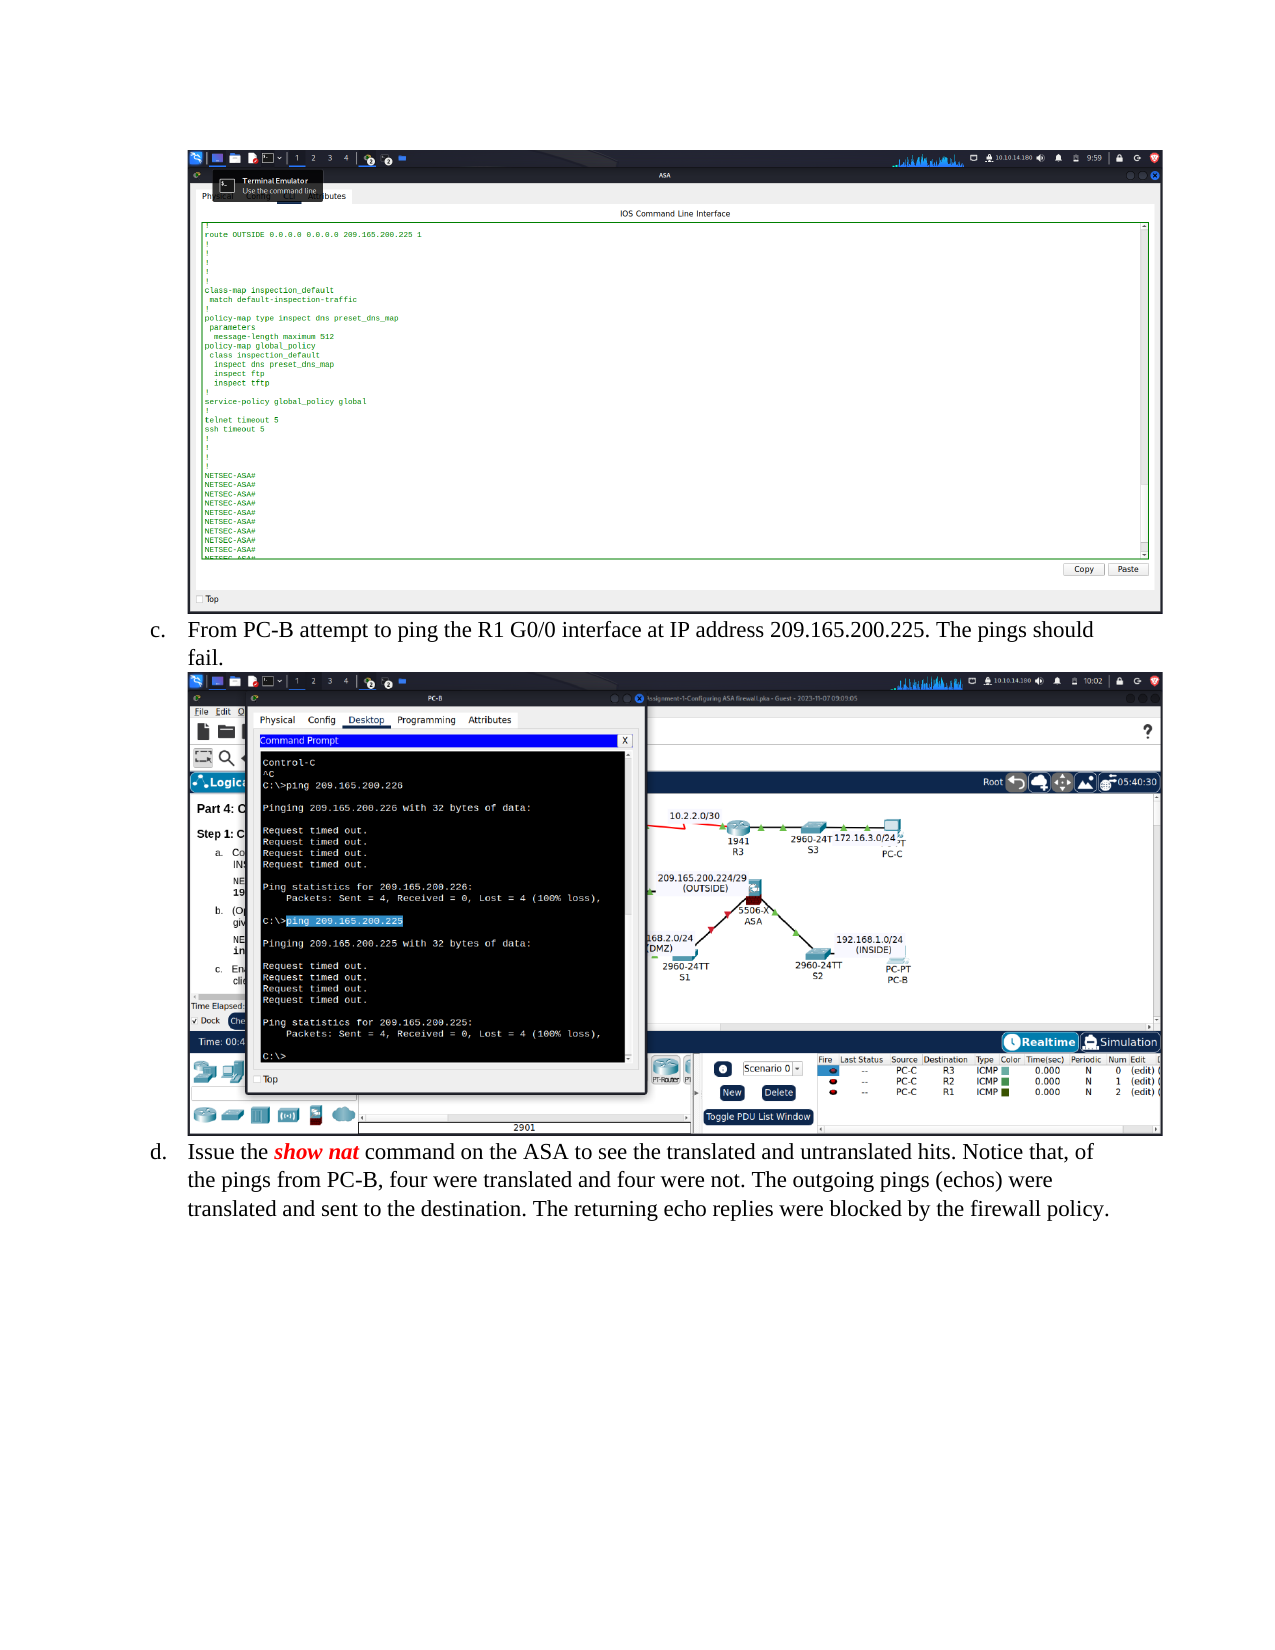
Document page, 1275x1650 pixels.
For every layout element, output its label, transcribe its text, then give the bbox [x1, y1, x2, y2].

picture [187, 150, 1163, 614]
list Issue the show nat command on the ASA to see the translated and untranslated hits. Notice that, of the pings from PC-B, four were translated and four were not. The outgoing pings (echos) were translated and sent to the destination. The returning echo replies were blocked by the firewall policy. [150, 1138, 1125, 1221]
list From PC-B attempt to ping the R1 G0/0 interface at IP address 209.165.200.225. The pings should fail. [150, 616, 1125, 670]
picture [187, 672, 1163, 1136]
